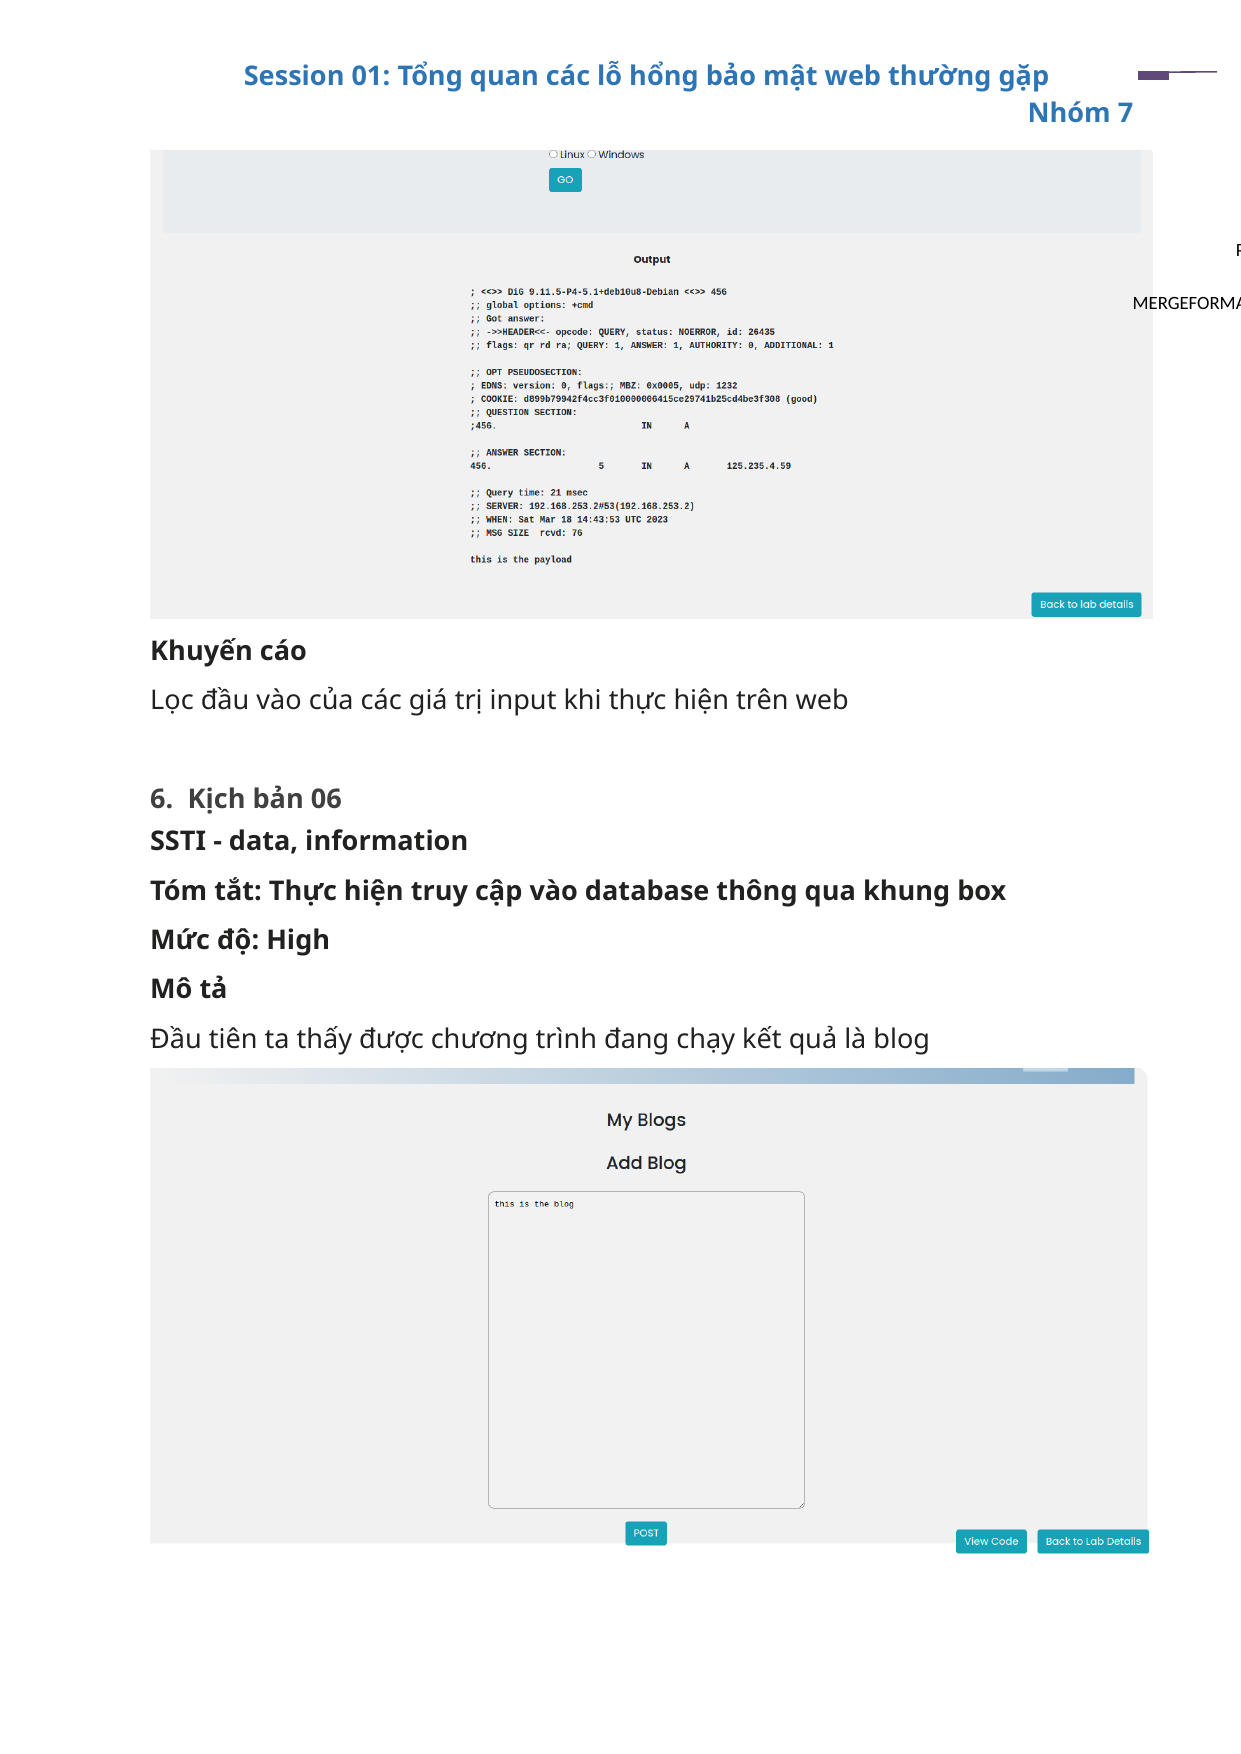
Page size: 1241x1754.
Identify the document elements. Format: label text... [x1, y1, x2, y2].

text Mô tả [150, 970, 1153, 1007]
subtitle Kịch bản 06 [150, 779, 1153, 816]
text Khuyến cáo [150, 631, 1153, 668]
picture [150, 1068, 1153, 1554]
text Tóm tắt: Thực hiện truy cập vào database thông qua khung box [150, 871, 1153, 908]
text Mức độ: High [150, 921, 1153, 957]
text Đầu tiên ta thấy được chương trình đang chạy kết quả là blog [150, 1019, 1153, 1056]
text SSTI - data, information [150, 822, 1153, 859]
picture [150, 150, 1153, 619]
text Lọc đầu vào của các giá trị input khi thực hiện trên web [150, 681, 1153, 717]
